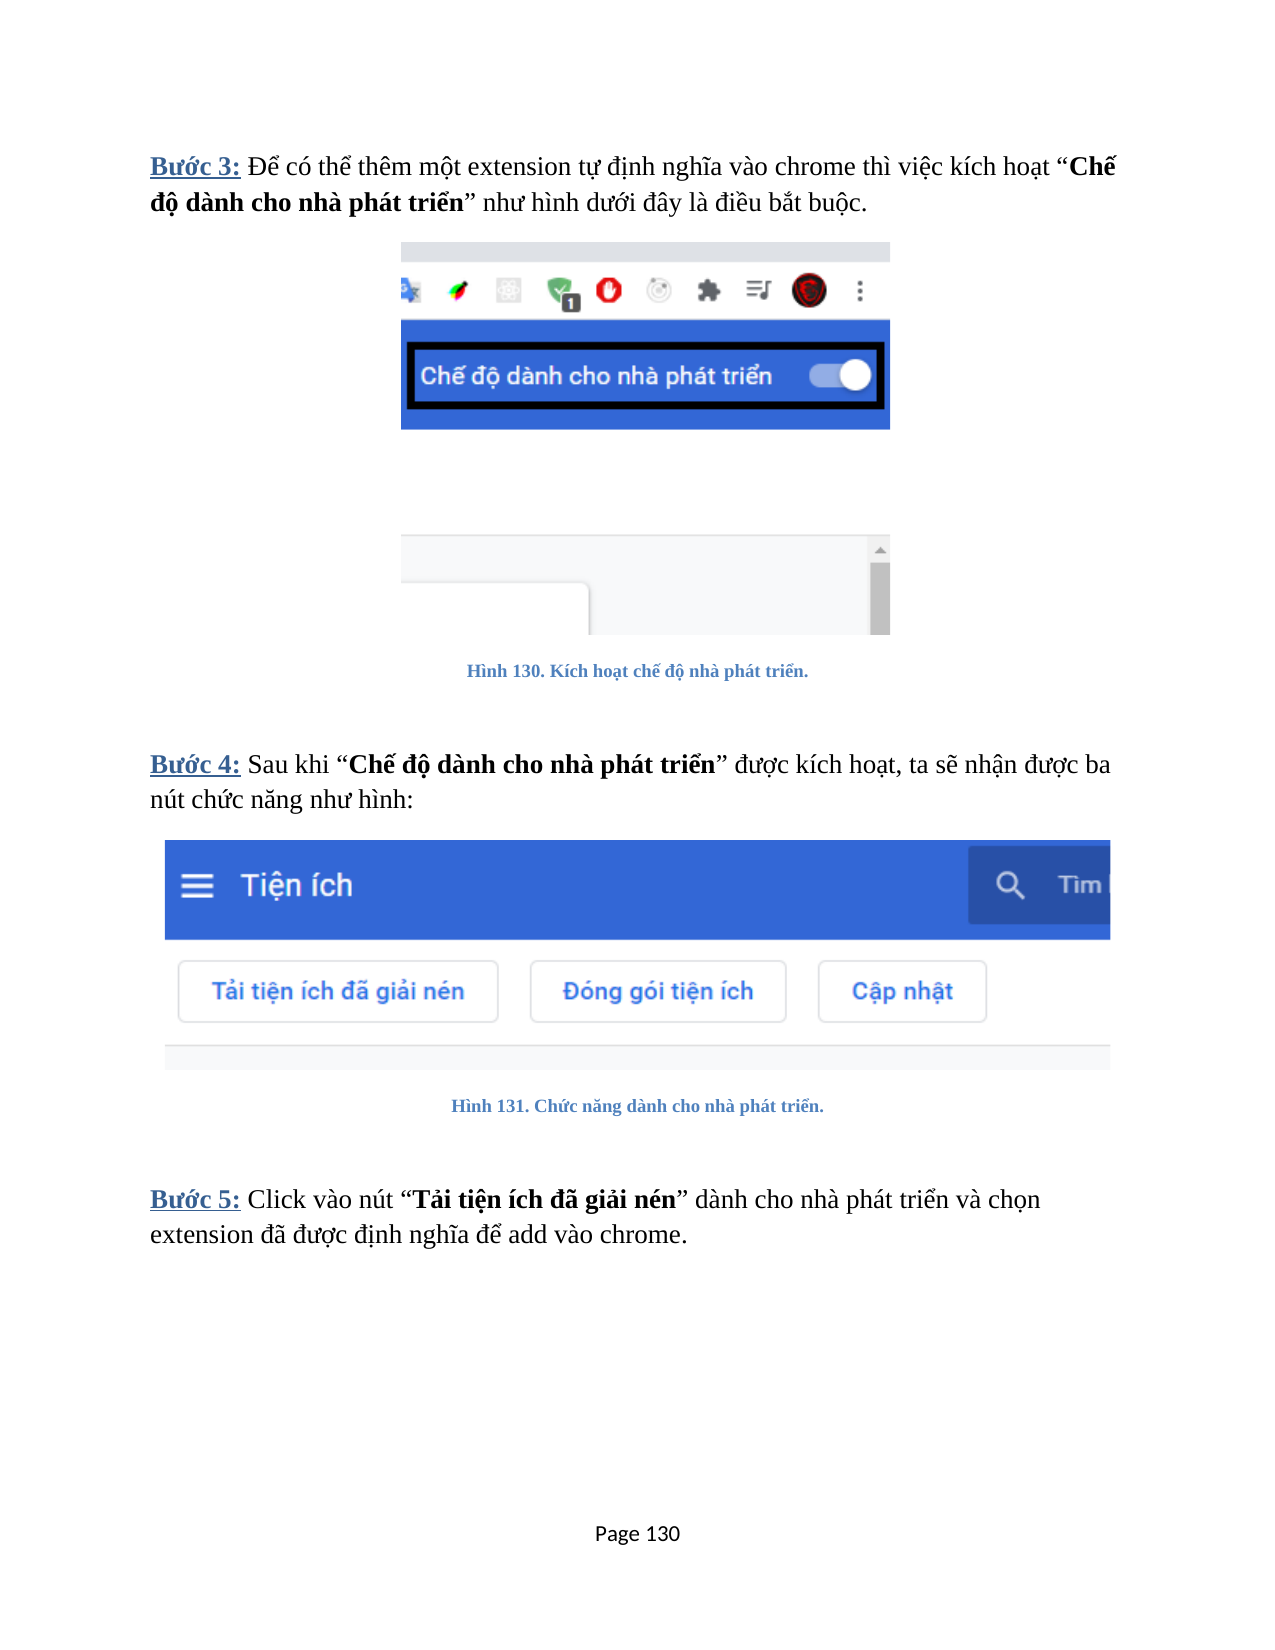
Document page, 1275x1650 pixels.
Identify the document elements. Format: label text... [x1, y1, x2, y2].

picture [164, 840, 1111, 1070]
picture [401, 242, 891, 635]
text Bước 4: Sau khi “Chế độ dành cho nhà phát triển” được kích hoạt, ta sẽ nhận được ba nút chức năng như hình: [150, 748, 1125, 815]
text Hình 130. Kích hoạt chế độ nhà phát triển. [150, 660, 1125, 681]
text Bước 3: Để có thể thêm một extension tự định nghĩa vào chrome thì việc kích hoạt “Chế độ dành cho nhà phát triển” như hình dưới đây là điều bắt buộc. [150, 150, 1125, 217]
text Bước 5: Click vào nút “Tải tiện ích đã giải nén” dành cho nhà phát triển và chọn extension đã được định nghĩa để add vào chrome. [150, 1183, 1125, 1250]
text Hình 131. Chức năng dành cho nhà phát triển. [150, 1095, 1125, 1116]
